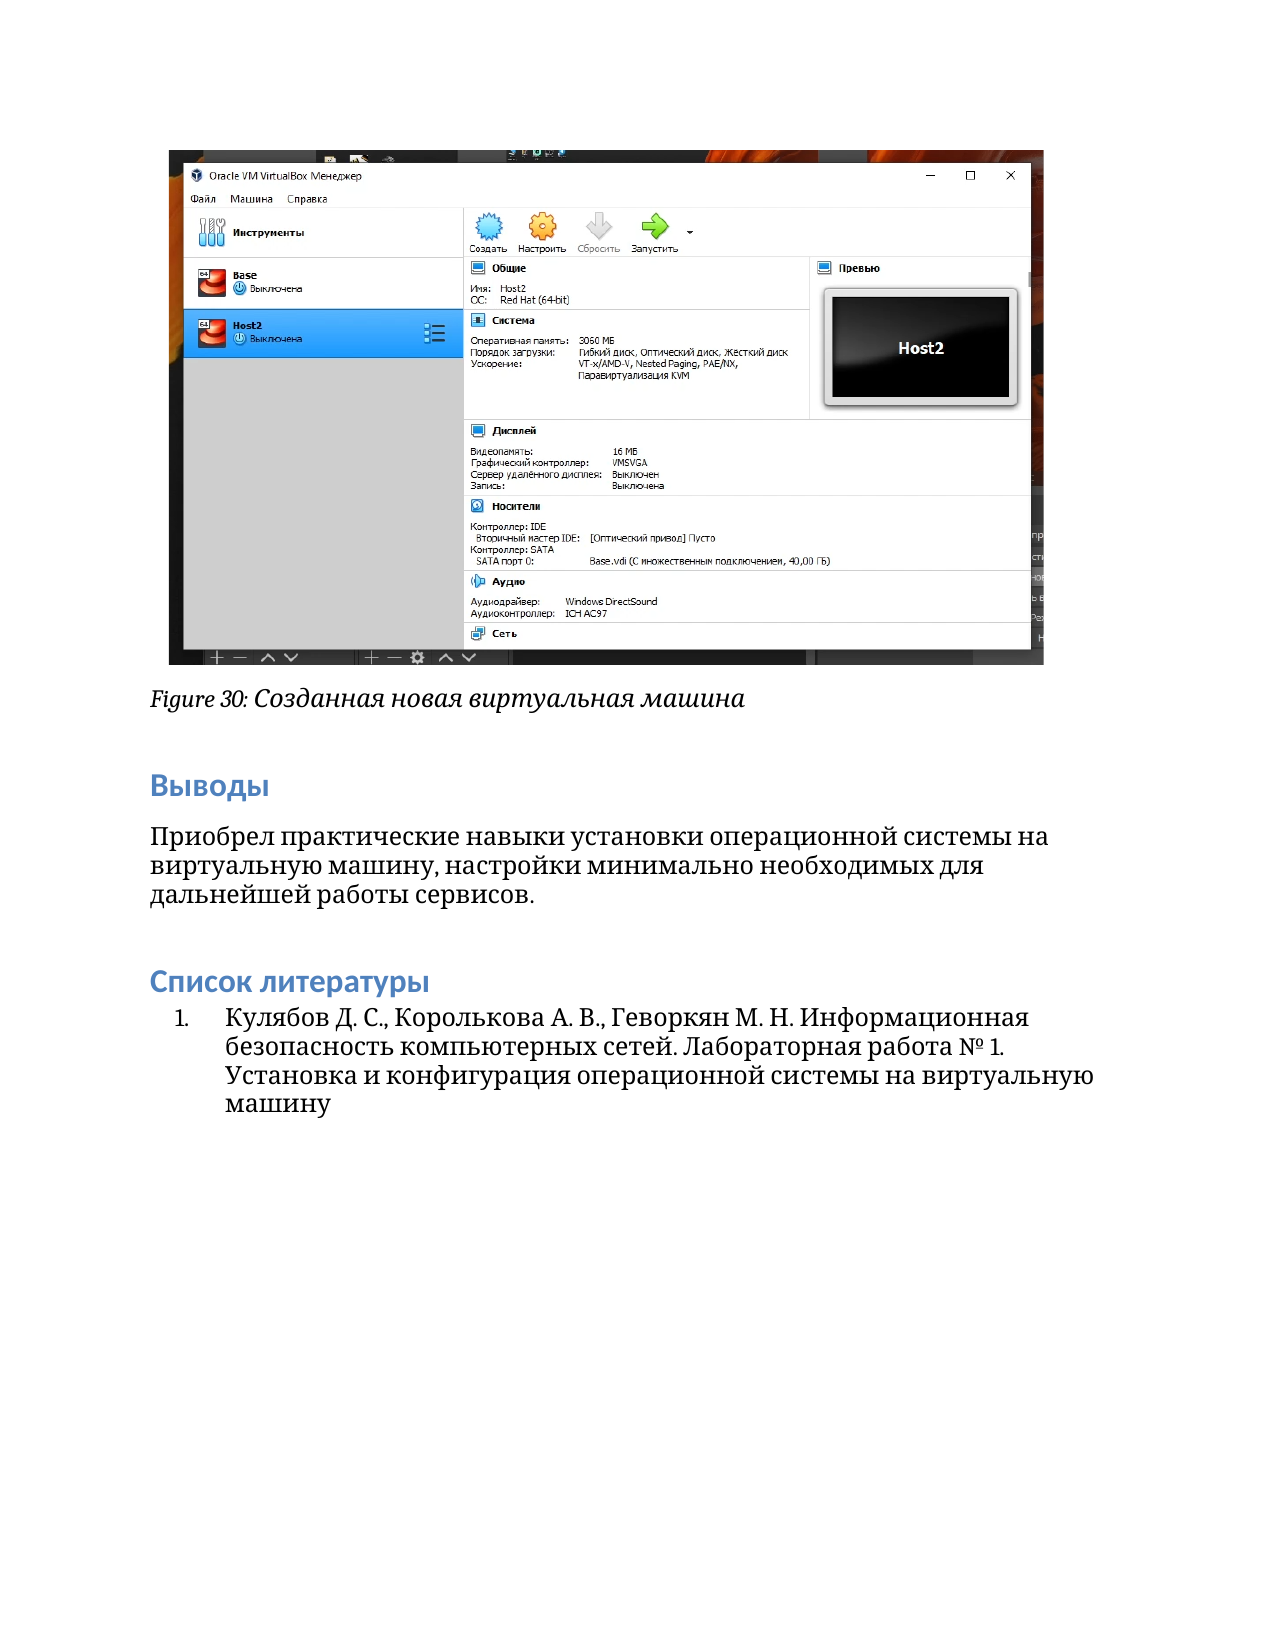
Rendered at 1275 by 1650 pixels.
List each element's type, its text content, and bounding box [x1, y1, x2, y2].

text Приобрел практические навыки установки операционной системы на виртуальную машину, настройки минимально необходимых для дальнейшей работы сервисов. [150, 823, 1125, 909]
subtitle Выводы [150, 764, 1125, 804]
text Figure 30: Созданная новая виртуальная машина [150, 685, 1125, 714]
list Кулябов Д. С., Королькова А. В., Геворкян М. Н. Информационная безопасность компьютерных сетей. Лабораторная работа № 1. Установка и конфигурация операционной системы на виртуальную машину [175, 1004, 1125, 1119]
subtitle Список литературы [150, 959, 1125, 1000]
picture [168, 150, 1044, 665]
